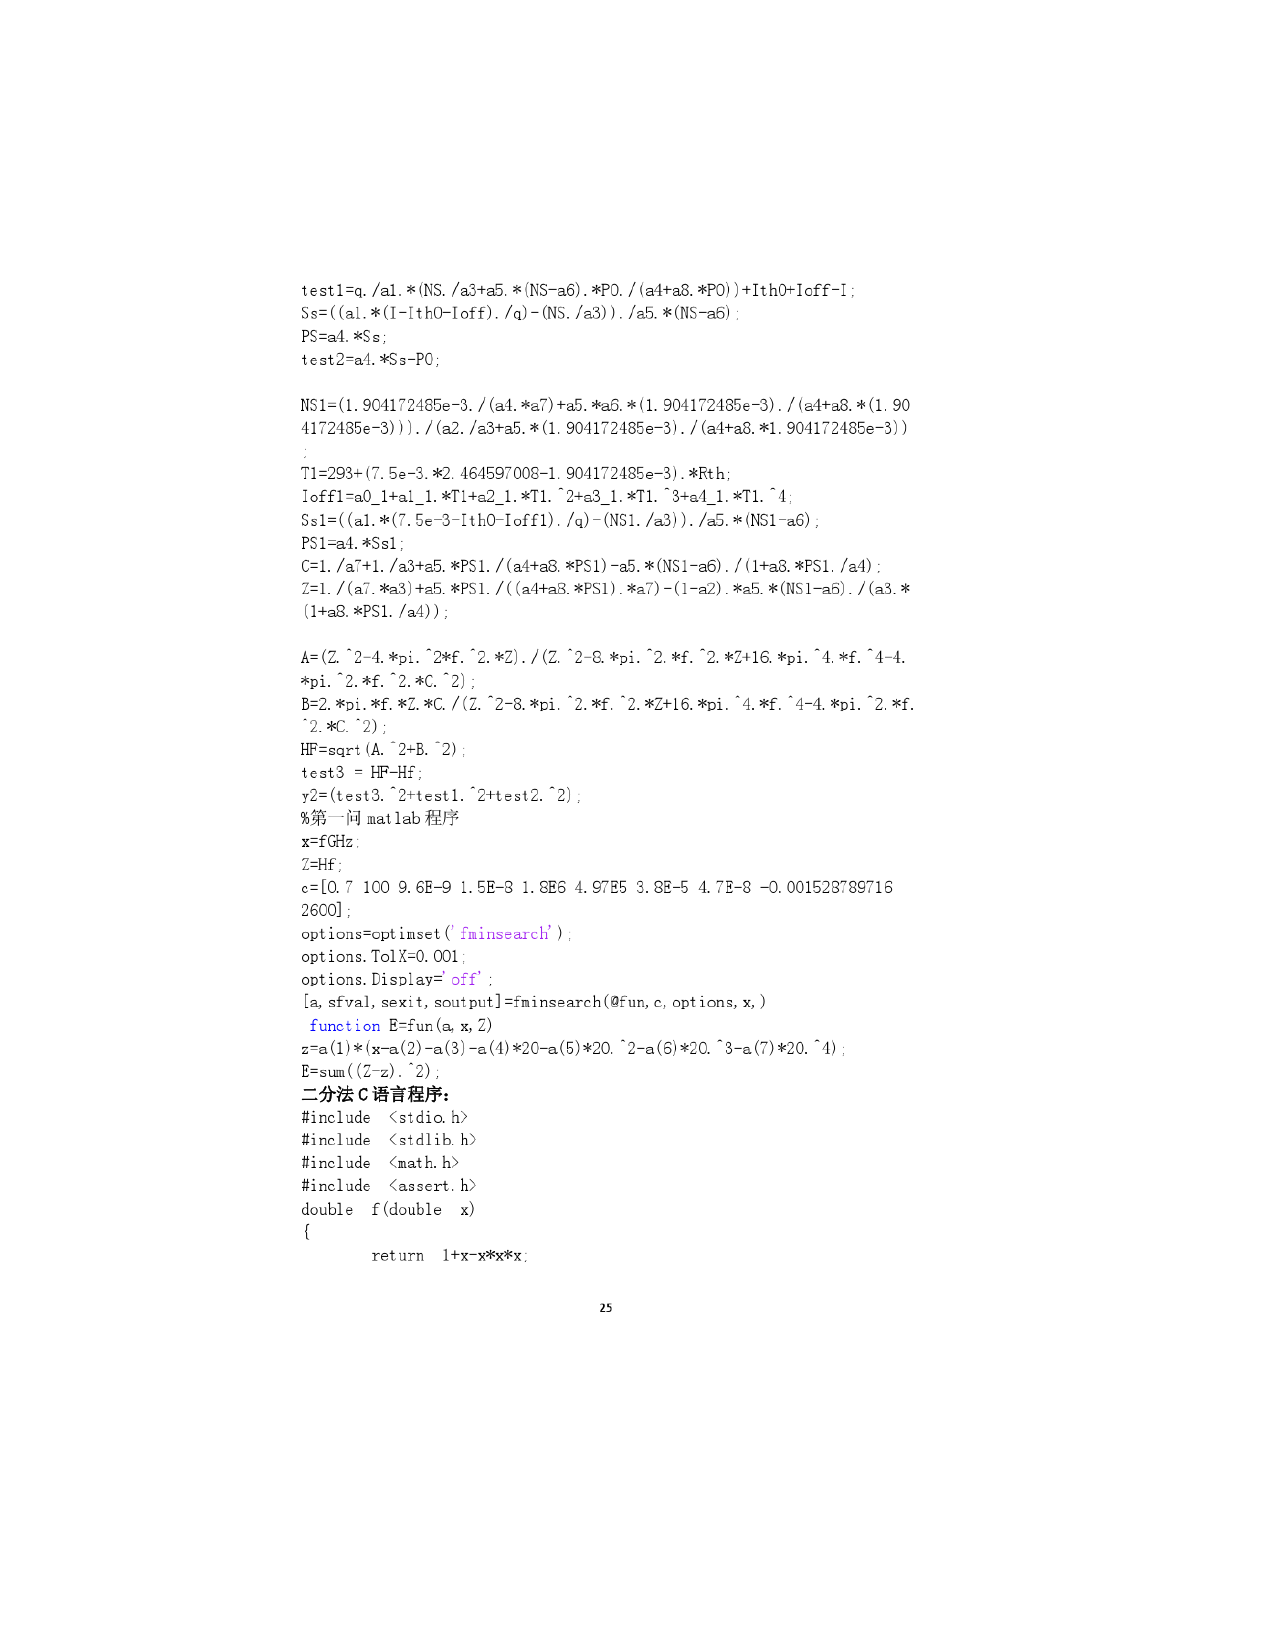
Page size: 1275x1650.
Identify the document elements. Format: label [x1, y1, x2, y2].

picture [168, 150, 1044, 1388]
